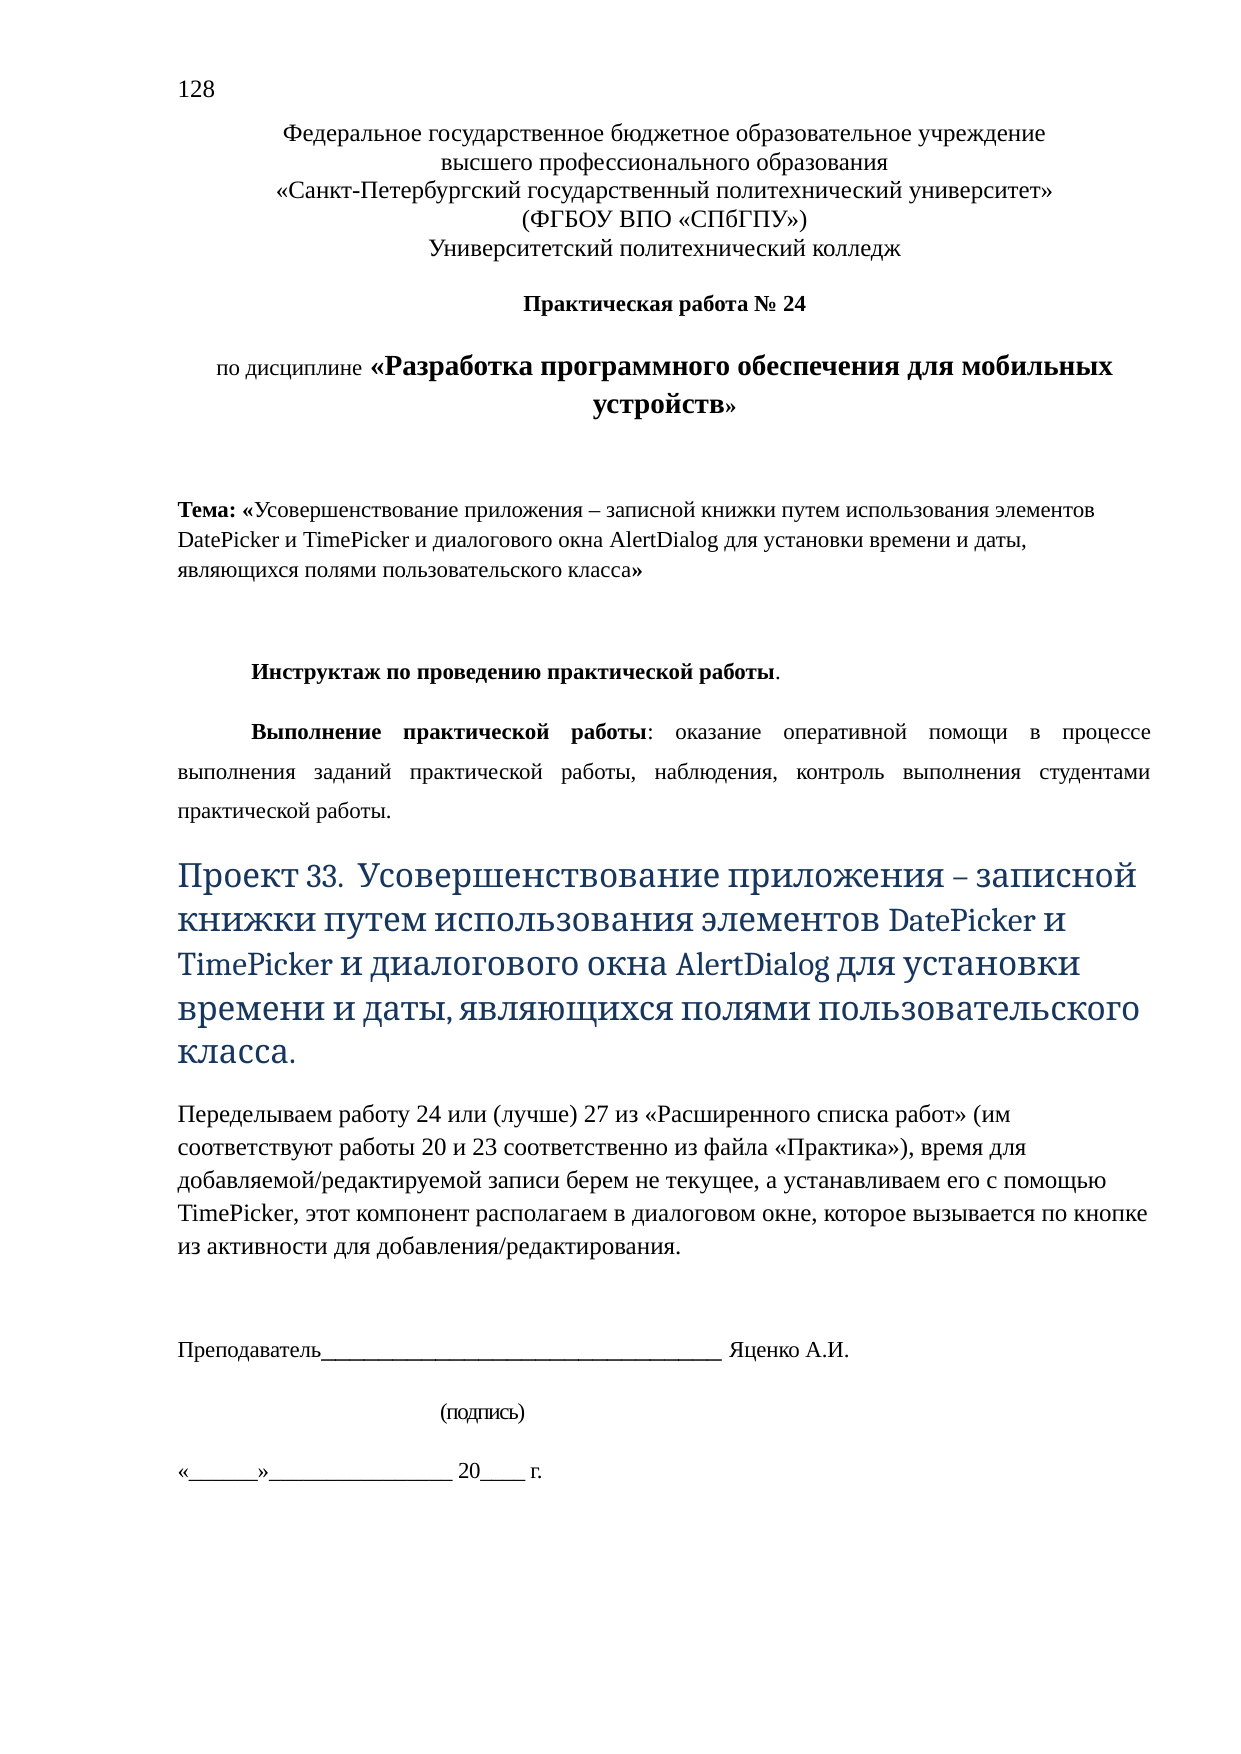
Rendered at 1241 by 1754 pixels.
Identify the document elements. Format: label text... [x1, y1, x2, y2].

text Тема: «Усовершенствование приложения – записной книжки путем использования элементов DatePicker и TimePicker и диалогового окна AlertDialog для установки времени и даты, являющихся полями пользовательского класса» [177, 496, 1152, 582]
text Инструктаж по проведению практической работы. [177, 658, 1152, 684]
text Выполнение практической работы: оказание оперативной помощи в процессе выполнения заданий практической работы, наблюдения, контроль выполнения студентами практической работы. [177, 718, 1152, 824]
text «Санкт-Петербургский государственный политехнический университет» [177, 176, 1152, 204]
text «______»________________ 20____ г. [177, 1448, 864, 1487]
text Преподаватель Яценко А.И. [177, 1336, 1152, 1362]
text по дисциплине «Разработка программного обеспечения для мобильных устройств» [177, 348, 1152, 420]
text Федеральное государственное бюджетное образовательное учреждение [177, 118, 1152, 147]
text (ФГБОУ ВПО «СПбГПУ») [177, 204, 1152, 233]
text Университетский политехнический колледж [177, 233, 1152, 262]
text высшего профессионального образования [177, 147, 1152, 176]
text Проект 33. Усовершенствование приложения – записной книжки путем использования элементов DatePicker и TimePicker и диалогового окна AlertDialog для установки времени и даты, являющихся полями пользовательского класса. [177, 858, 1152, 1072]
text Переделываем работу 24 или (лучше) 27 из «Расширенного списка работ» (им соответствуют работы 20 и 23 соответственно из файла «Практика»), время для добавляемой/редактируемой записи берем не текущее, а устанавливаем его с помощью TimePicker, этот компонент располагаем в диалоговом окне, которое вызывается по кнопке из активности для добавления/редактирования. [177, 1099, 1152, 1260]
text (подпись) [178, 1388, 864, 1427]
text Практическая работа № 24 [177, 290, 1152, 316]
